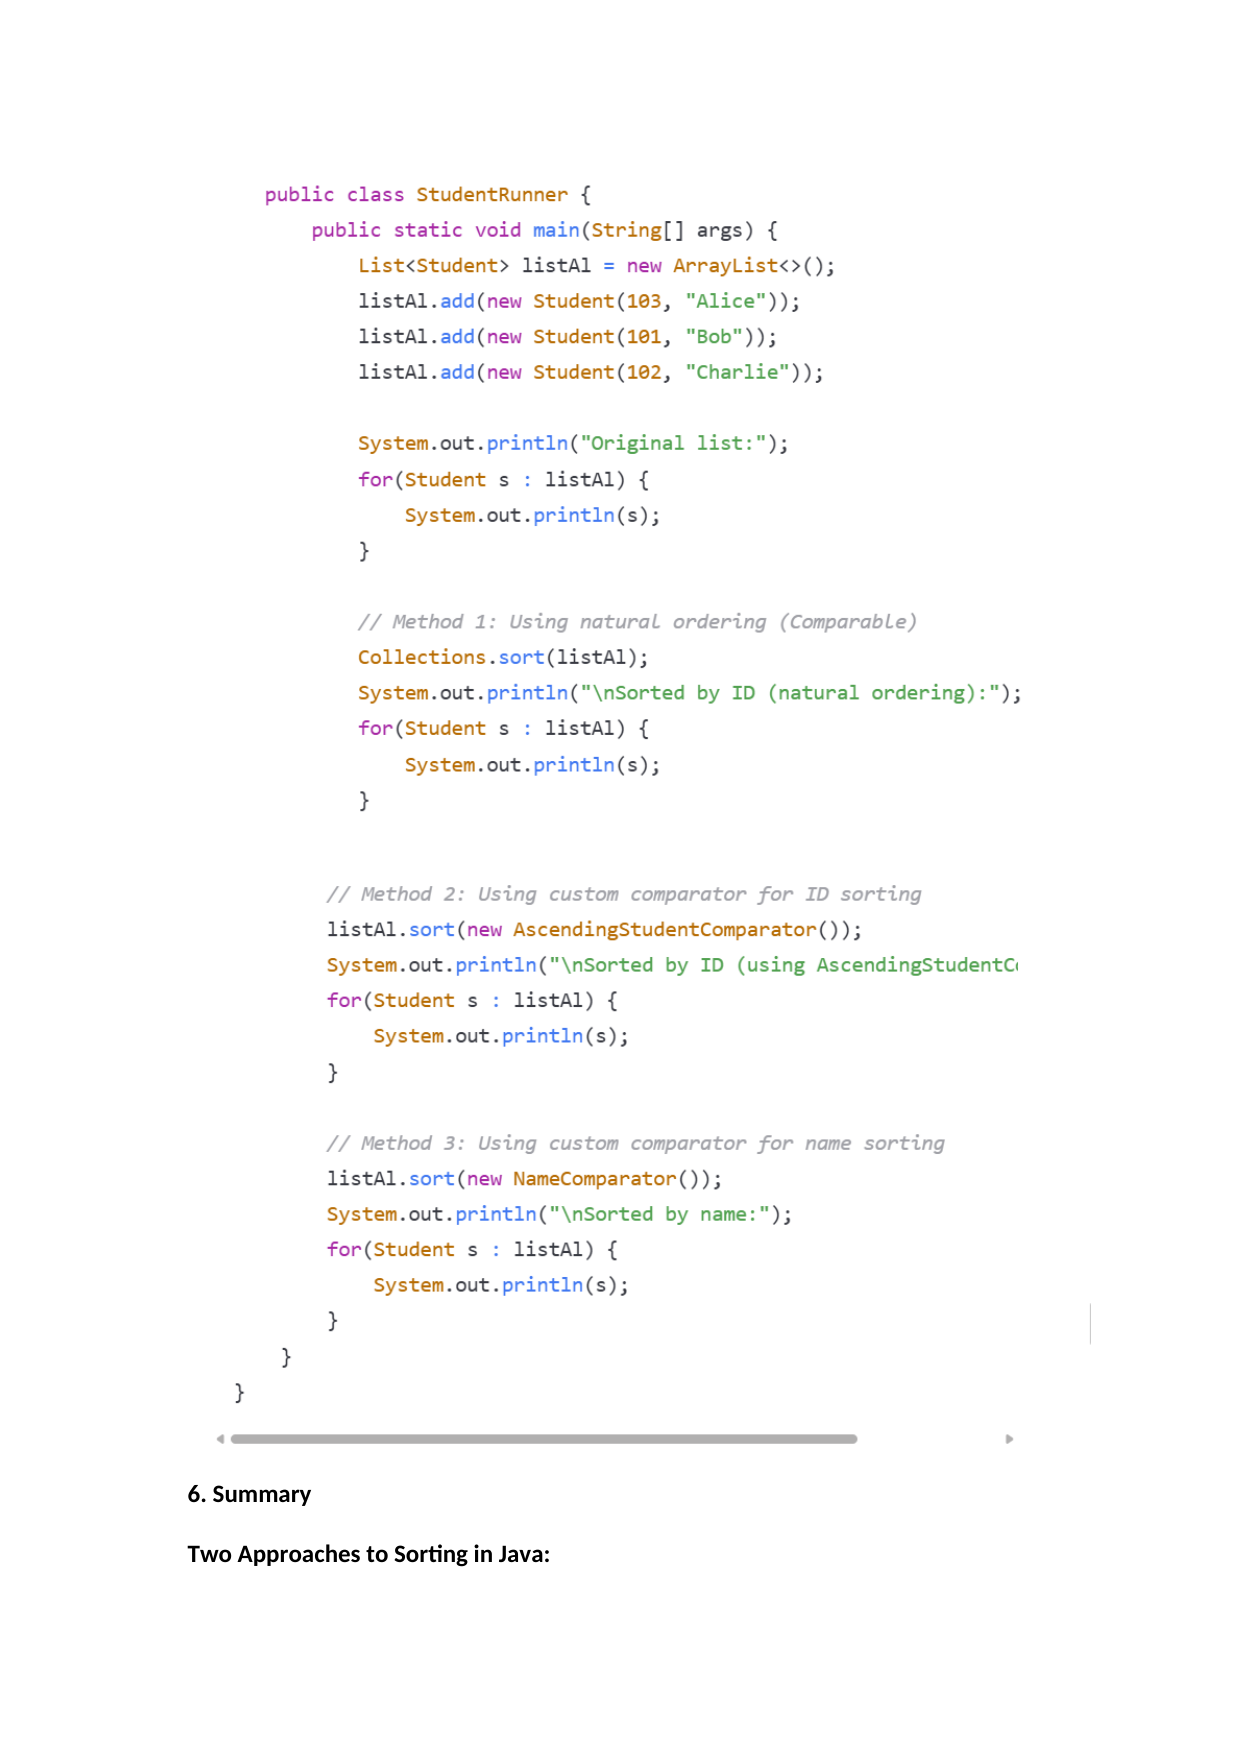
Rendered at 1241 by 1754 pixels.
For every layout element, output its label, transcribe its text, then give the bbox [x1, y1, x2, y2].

text 6. Summary [187, 1478, 1090, 1509]
text Two Approaches to Sorting in Java: [187, 1538, 1090, 1568]
picture [187, 858, 1091, 1449]
picture [187, 150, 1108, 830]
